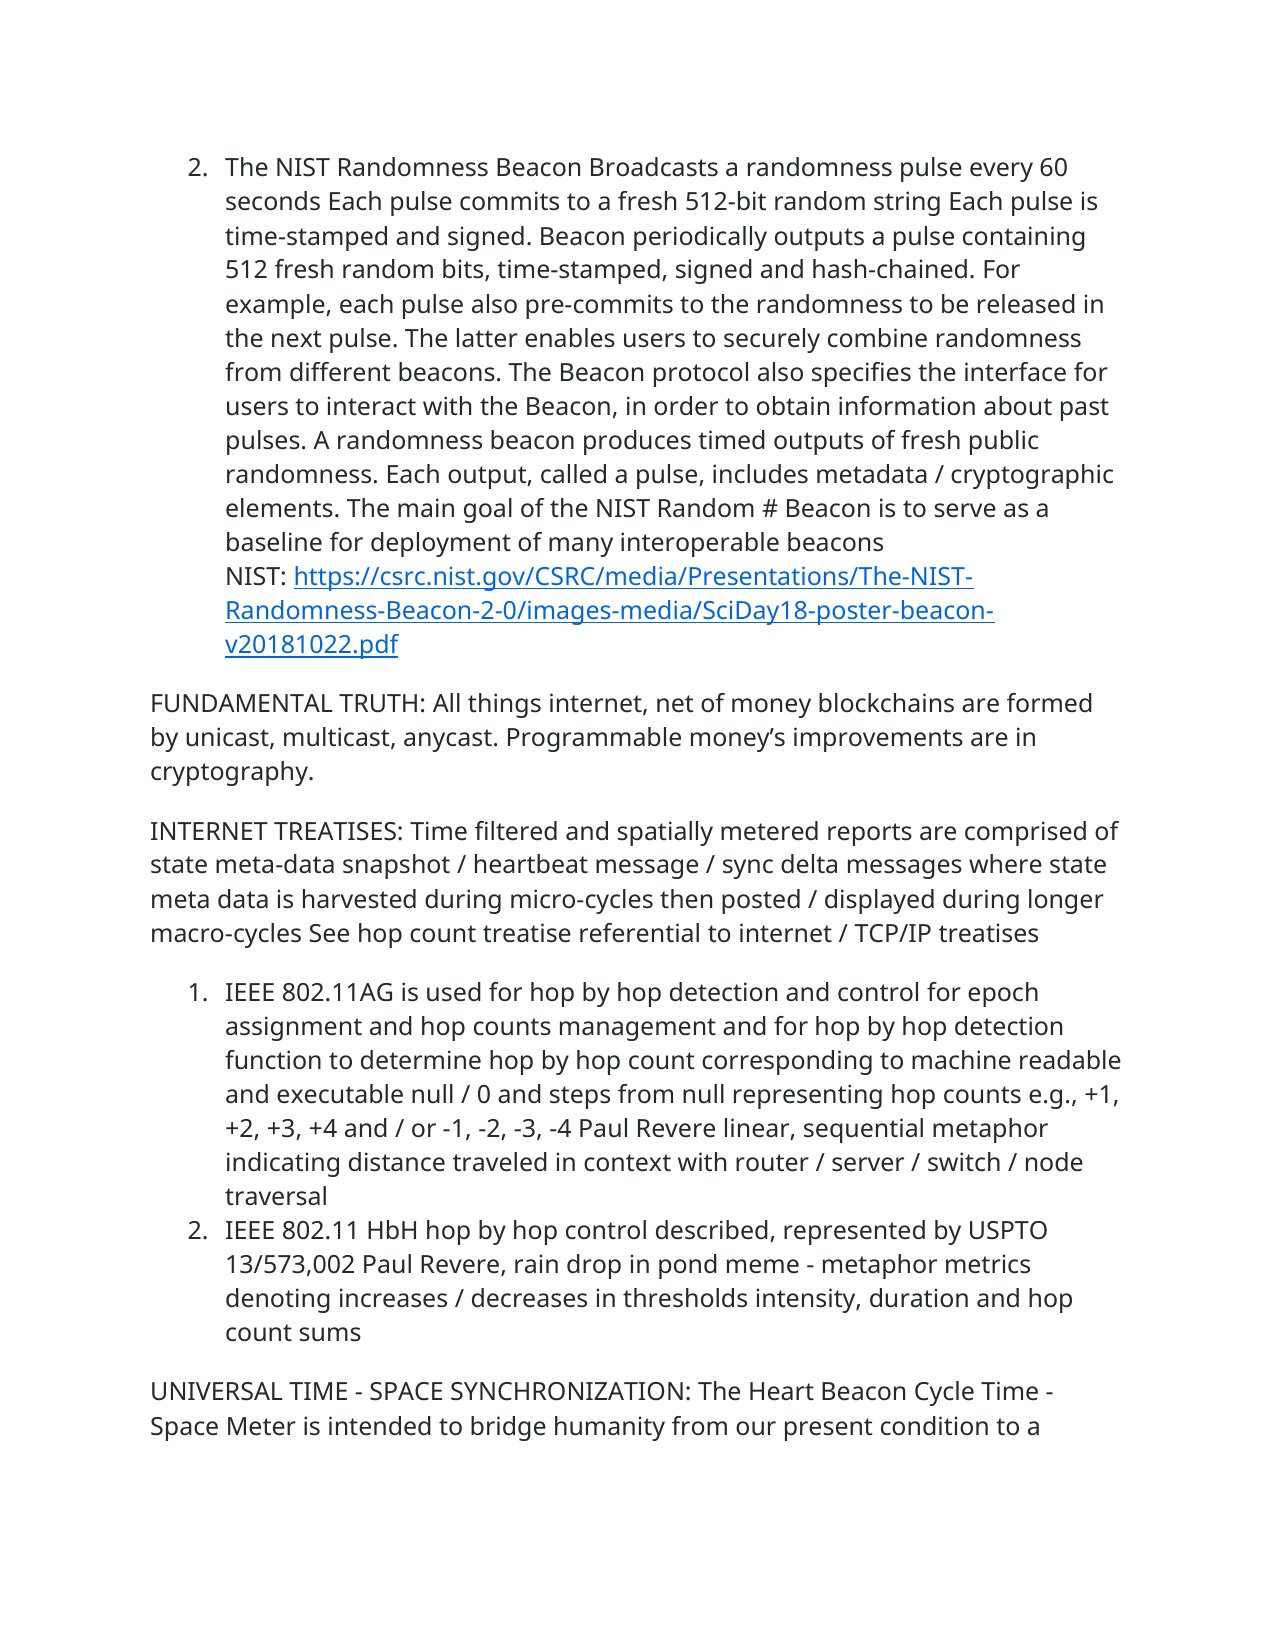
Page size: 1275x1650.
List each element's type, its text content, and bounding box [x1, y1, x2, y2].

text INTERNET TREATISES: Time filtered and spatially metered reports are comprised of state meta-data snapshot / heartbeat message / sync delta messages where state meta data is harvested during micro-cycles then posted / displayed during longer macro-cycles See hop count treatise referential to internet / TCP/IP treatises [150, 813, 1125, 949]
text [150, 1374, 1125, 1442]
text FUNDAMENTAL TRUTH: All things internet, net of money blockchains are formed by unicast, multicast, anycast. Programmable money’s improvements are in cryptography. [150, 686, 1125, 788]
list The NIST Randomness Beacon Broadcasts a randomness pulse every 60 seconds Each pulse commits to a fresh 512-bit random string Each pulse is time-stamped and signed. Beacon periodically outputs a pulse containing 512 fresh random bits, time-stamped, signed and hash-chained. For example, each pulse also pre-commits to the randomness to be released in the next pulse. The latter enables users to securely combine randomness from different beacons. The Beacon protocol also specifies the interface for users to interact with the Beacon, in order to obtain information about past pulses. A randomness beacon produces timed outputs of fresh public randomness. Each output, called a pulse, includes metadata / cryptographic elements. The main goal of the NIST Random # Beacon is to serve as a baseline for deployment of many interoperable beacons NIST: https://csrc.nist.gov/CSRC/media/Presentations/The-NIST-Randomness-Beacon-2-0/images-media/SciDay18-poster-beacon-v20181022.pdf [187, 150, 1125, 661]
list IEEE 802.11 HbH hop by hop control described, represented by USPTO 13/573,002 Paul Revere, rain drop in pond meme - metaphor metrics denoting increases / decreases in thresholds intensity, duration and hop count sums [187, 1213, 1125, 1349]
list IEEE 802.11AG is used for hop by hop detection and control for epoch assignment and hop counts management and for hop by hop detection function to determine hop by hop count corresponding to machine readable and executable null / 0 and steps from null representing hop counts e.g., +1, +2, +3, +4 and / or -1, -2, -3, -4 Paul Revere linear, sequential metaphor indicating distance traveled in context with router / server / switch / node traversal [187, 974, 1125, 1213]
